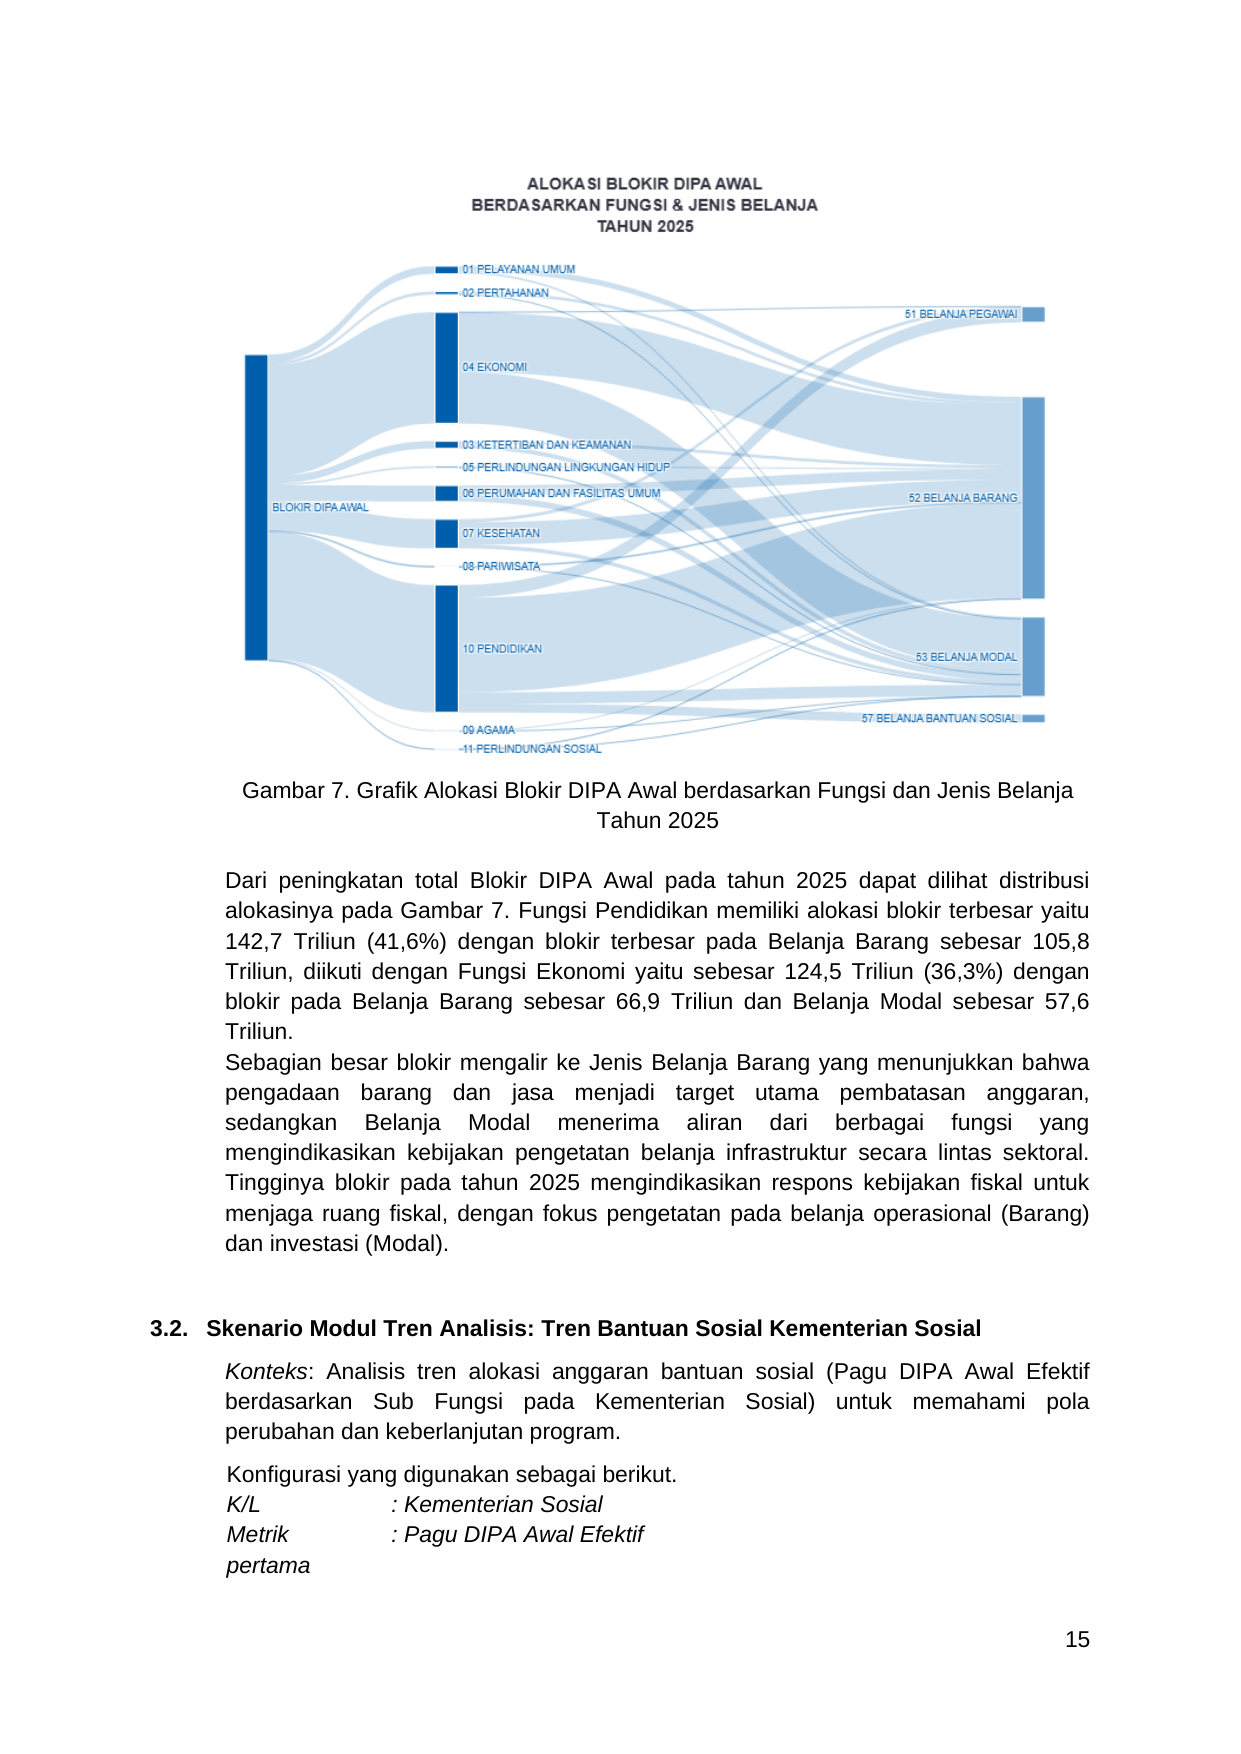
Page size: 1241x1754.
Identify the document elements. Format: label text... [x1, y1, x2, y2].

list Konteks: Analisis tren alokasi anggaran bantuan sosial (Pagu DIPA Awal Efektif berdasarkan Sub Fungsi pada Kementerian Sosial) untuk memahami pola perubahan dan keberlanjutan program. [225, 1358, 1090, 1445]
subtitle Skenario Modul Tren Analisis: Tren Bantuan Sosial Kementerian Sosial [150, 1315, 1090, 1342]
table_cell K/L [215, 1491, 380, 1521]
list Sebagian besar blokir mengalir ke Jenis Belanja Barang yang menunjukkan bahwa pengadaan barang dan jasa menjadi target utama pembatasan anggaran, sedangkan Belanja Modal menerima aliran dari berbagai fungsi yang mengindikasikan kebijakan pengetatan belanja infrastruktur secara lintas sektoral. Tingginya blokir pada tahun 2025 mengindikasikan respons kebijakan fiskal untuk menjaga ruang fiskal, dengan fokus pengetatan pada belanja operasional (Barang) dan investasi (Modal). [225, 1048, 1090, 1256]
list Dari peningkatan total Blokir DIPA Awal pada tahun 2025 dapat dilihat distribusi alokasinya pada Gambar 7. Fungsi Pendidikan memiliki alokasi blokir terbesar yaitu 142,7 Triliun (41,6%) dengan blokir terbesar pada Belanja Barang sebesar 105,8 Triliun, diikuti dengan Fungsi Ekonomi yaitu sebesar 124,5 Triliun (36,3%) dengan blokir pada Belanja Barang sebesar 66,9 Triliun dan Belanja Modal sebesar 57,6 Triliun. [225, 867, 1090, 1045]
table_cell : Kementerian Sosial [380, 1491, 1089, 1521]
table_header Konfigurasi yang digunakan sebagai berikut. [215, 1461, 1089, 1491]
table_cell Metrik pertama [215, 1521, 380, 1582]
table_cell : Pagu DIPA Awal Efektif [380, 1521, 1089, 1582]
picture [225, 150, 1065, 773]
list Gambar 7. Grafik Alokasi Blokir DIPA Awal berdasarkan Fungsi dan Jenis Belanja Tahun 2025 [225, 777, 1090, 833]
